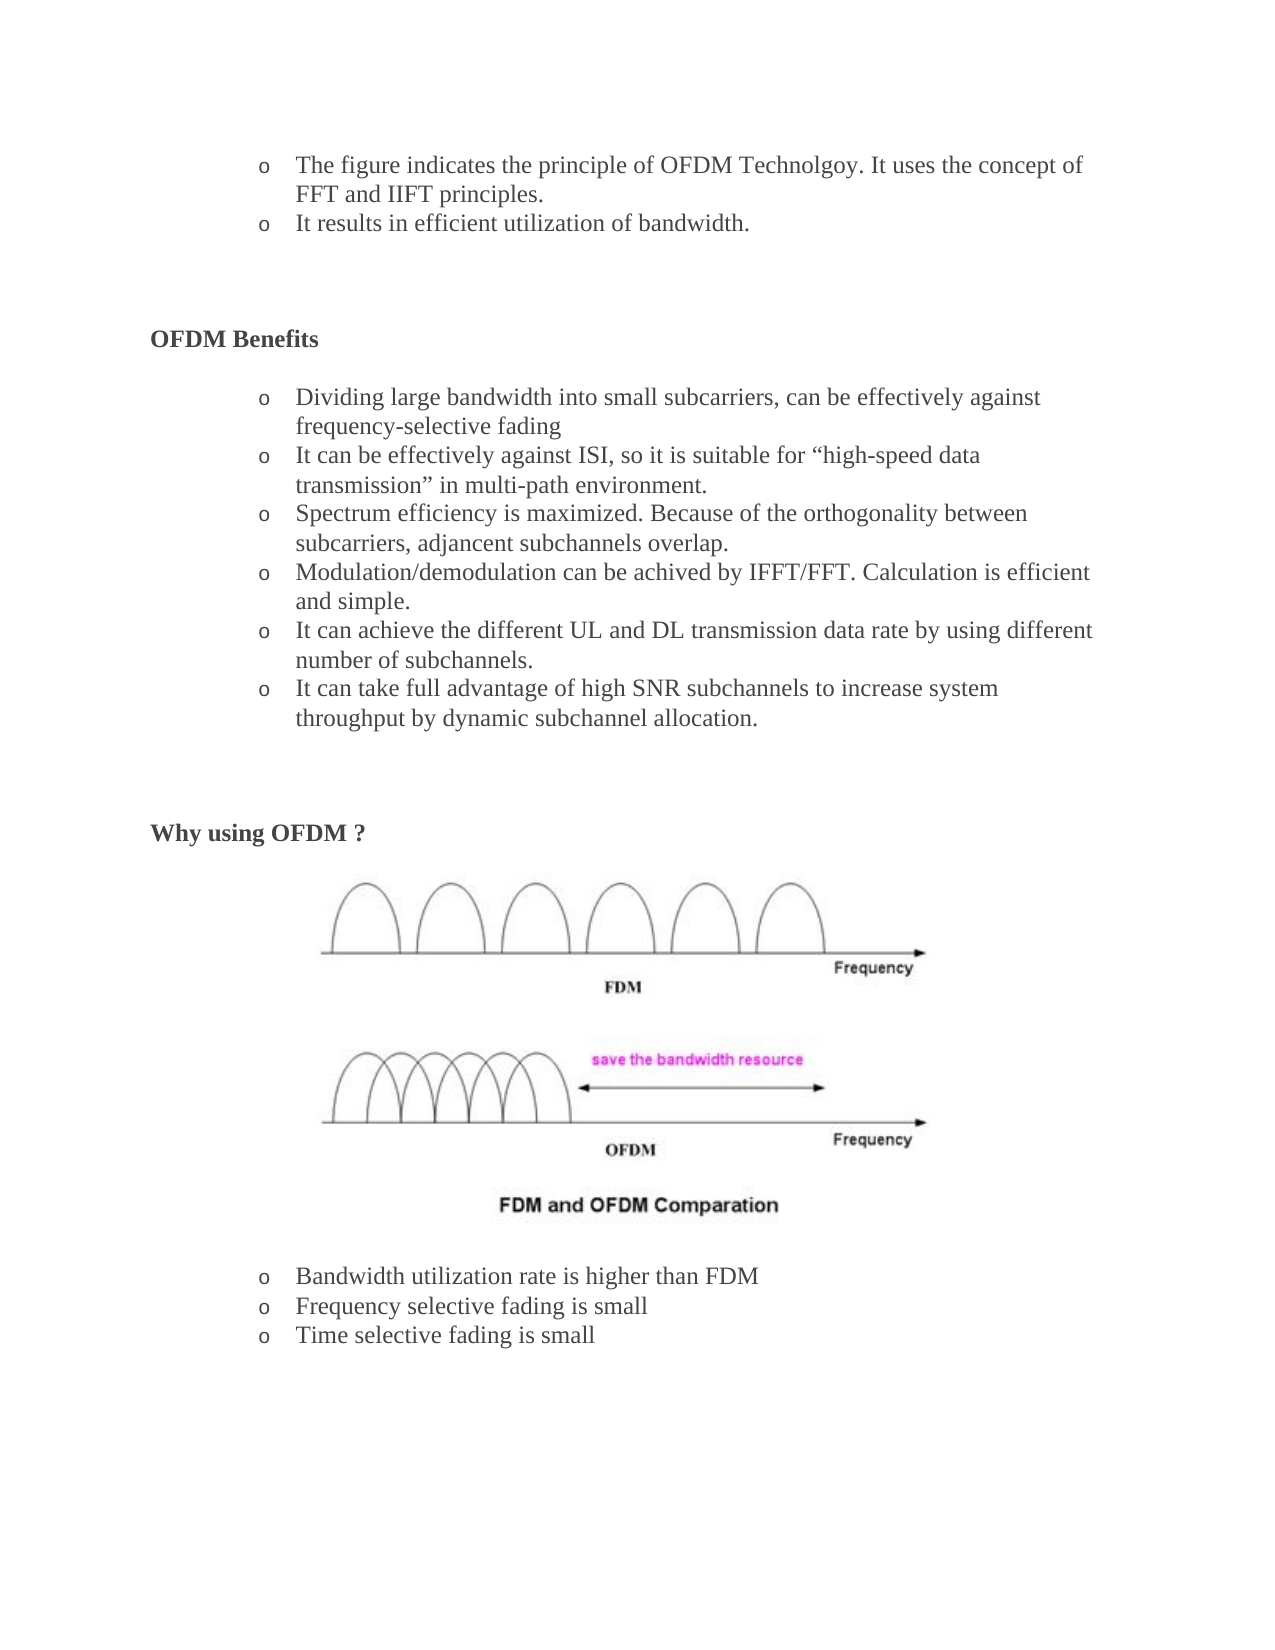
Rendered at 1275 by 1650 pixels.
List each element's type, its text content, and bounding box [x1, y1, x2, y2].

list It can take full advantage of high SNR subchannels to increase system throughput by dynamic subchannel allocation. [258, 673, 1109, 732]
list Frequency selective fading is small [258, 1291, 1109, 1320]
list Dividing large bandwidth into small subcarriers, can be effectively against frequency-selective fading [258, 382, 1109, 440]
text OFDM Benefits [150, 324, 1109, 353]
list Time selective fading is small [258, 1320, 1109, 1350]
list Bandwidth utilization rate is higher than FDM [258, 1261, 1109, 1291]
list Modulation/demodulation can be achived by IFFT/FFT. Calculation is efficient and simple. [258, 557, 1109, 615]
list The figure indicates the principle of OFDM Technolgoy. It uses the concept of FFT and IIFT principles. [258, 150, 1109, 208]
text Why using OFDM ? [150, 818, 1109, 846]
list It results in efficient utilization of bandwidth. [258, 208, 1109, 238]
list Spectrum efficiency is maximized. Because of the orthogonality between subcarriers, adjancent subchannels overlap. [258, 498, 1109, 557]
list It can achieve the different UL and DL transmission data rate by using different number of subchannels. [258, 615, 1109, 673]
picture [315, 862, 944, 1232]
list It can be effectively against ISI, so it is suitable for “high-speed data transmission” in multi-path environment. [258, 440, 1109, 498]
